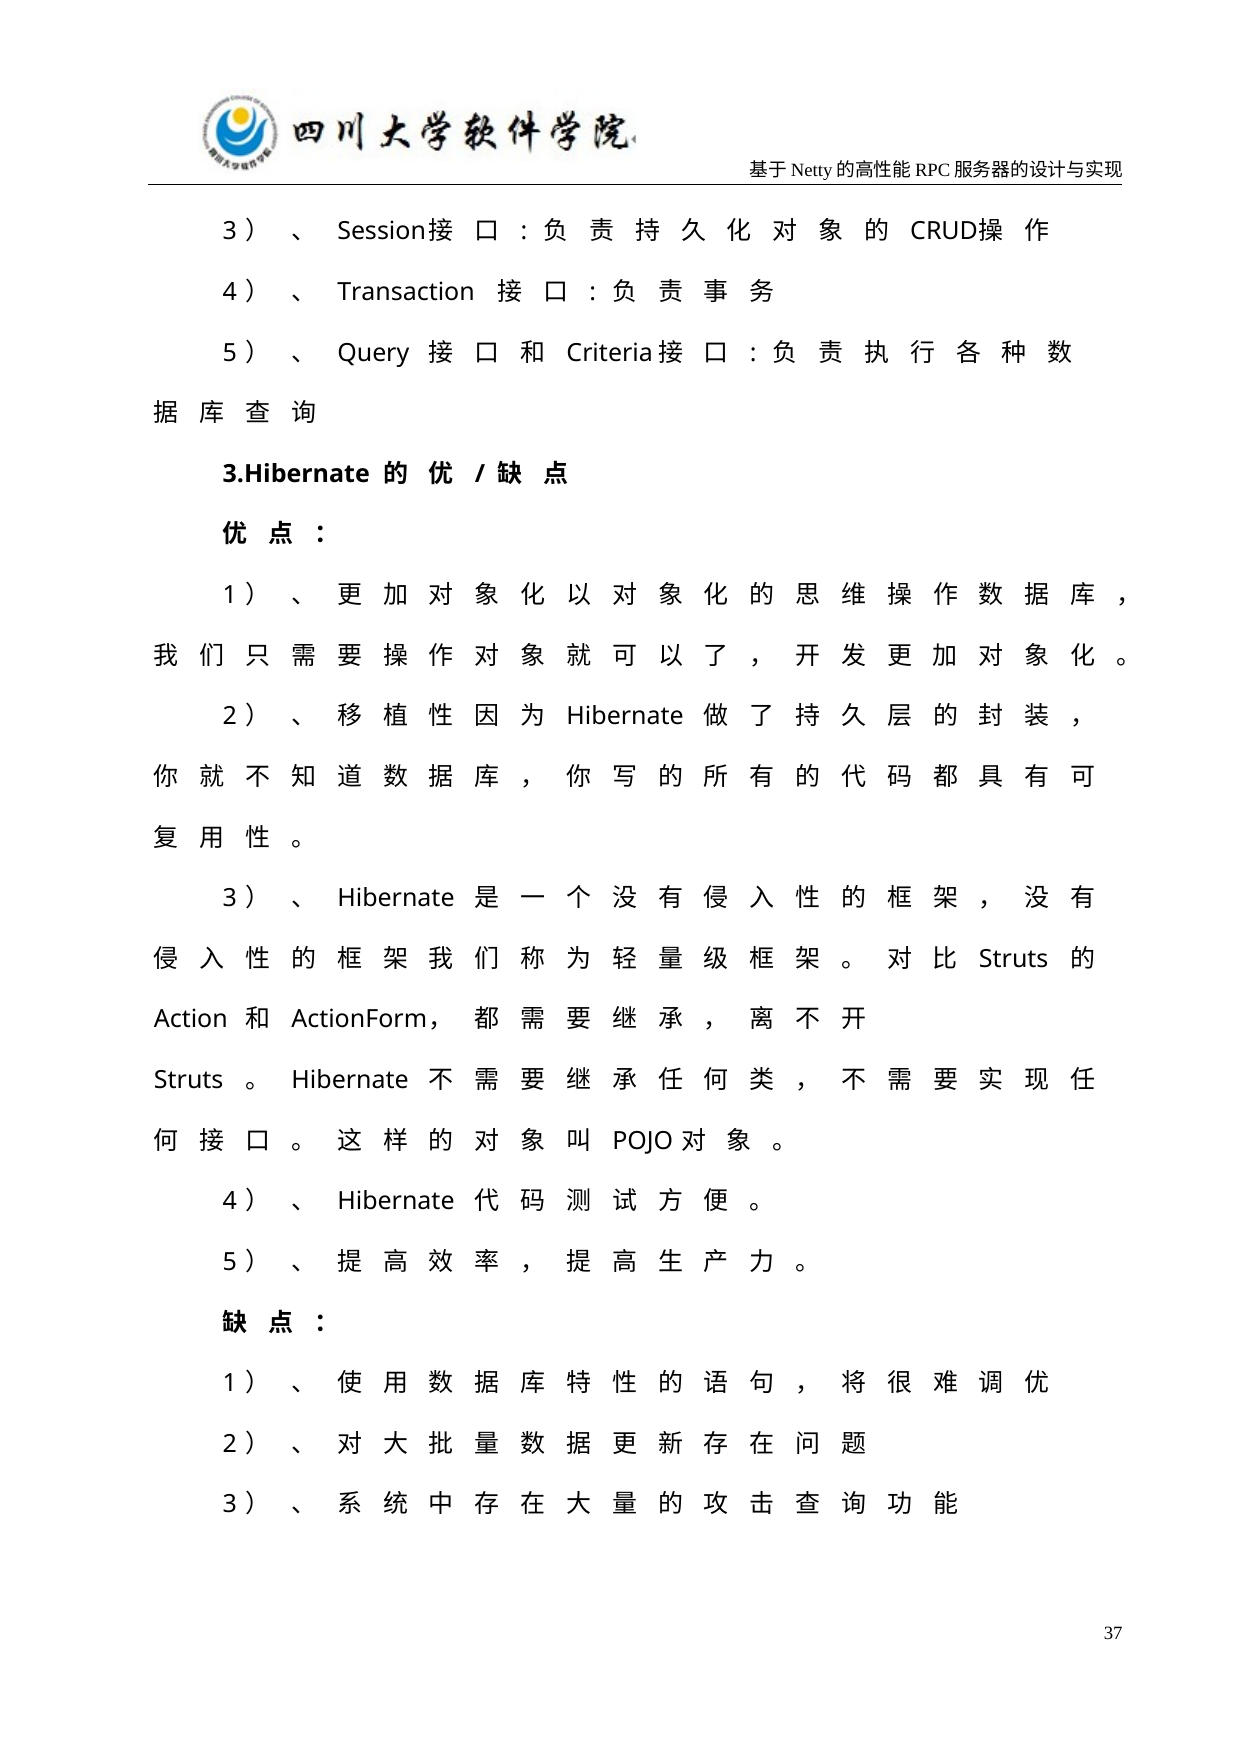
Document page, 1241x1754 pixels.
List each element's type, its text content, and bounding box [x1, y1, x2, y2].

text 2）、移植性因为Hibernate做了持久层的封装，你就不知道数据库，你写的所有的代码都具有可复用性。 [154, 683, 1116, 865]
text 3）、系统中存在大量的攻击查询功能 [154, 1472, 1116, 1532]
text 4）、Hibernate代码测试方便。 [154, 1168, 1116, 1229]
text 5）、Query接口和Criteria接口:负责执行各种数据库查询 [154, 320, 1116, 441]
text 缺点： [154, 1290, 1116, 1350]
text 3.Hibernate的优/缺点 [154, 441, 1116, 502]
text 1）、更加对象化以对象化的思维操作数据库，我们只需要操作对象就可以了，开发更加对象化。 [154, 562, 1116, 683]
text 2）、对大批量数据更新存在问题 [154, 1411, 1116, 1472]
picture [197, 88, 639, 177]
text 5）、提高效率，提高生产力。 [154, 1229, 1116, 1290]
text 优点： [154, 502, 1116, 562]
text 4）、Transaction接口:负责事务 [154, 259, 1116, 320]
text 3）、Session接口:负责持久化对象的CRUD操作 [154, 198, 1116, 259]
text 1）、使用数据库特性的语句，将很难调优 [154, 1350, 1116, 1411]
text 3）、Hibernate是一个没有侵入性的框架，没有侵入性的框架我们称为轻量级框架。对比Struts的Action和ActionForm，都需要继承，离不开Struts。Hibernate不需要继承任何类，不需要实现任何接口。这样的对象叫POJO对象。 [154, 865, 1116, 1168]
